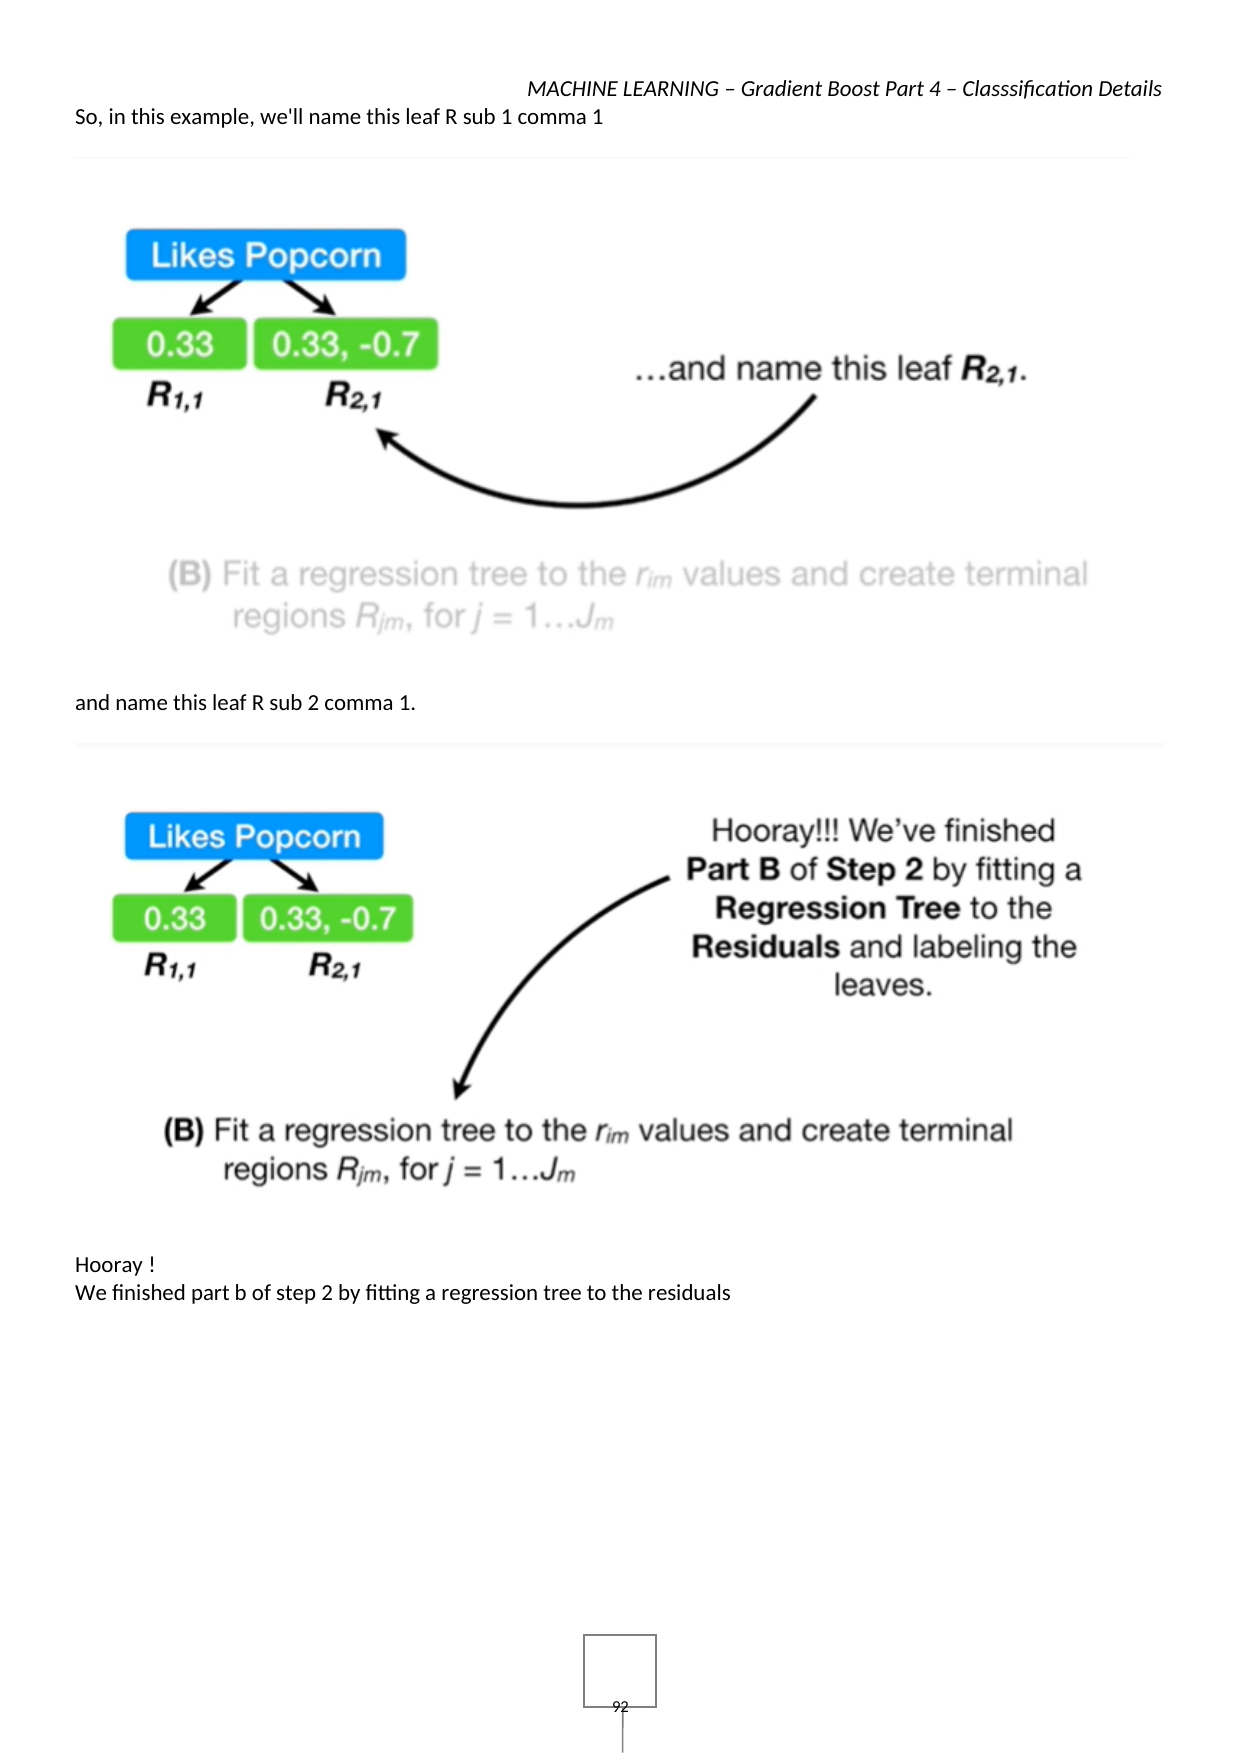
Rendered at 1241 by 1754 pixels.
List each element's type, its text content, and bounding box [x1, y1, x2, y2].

text and name this leaf R sub 2 comma 1. [75, 688, 1165, 716]
picture [75, 743, 1166, 1250]
text We finished part b of step 2 by fitting a regression tree to the residuals [75, 1278, 1165, 1306]
text So, in this example, we'll name this leaf R sub 1 comma 1 [75, 102, 1165, 130]
text Hooray ! [75, 1250, 1165, 1278]
picture [75, 157, 1132, 688]
